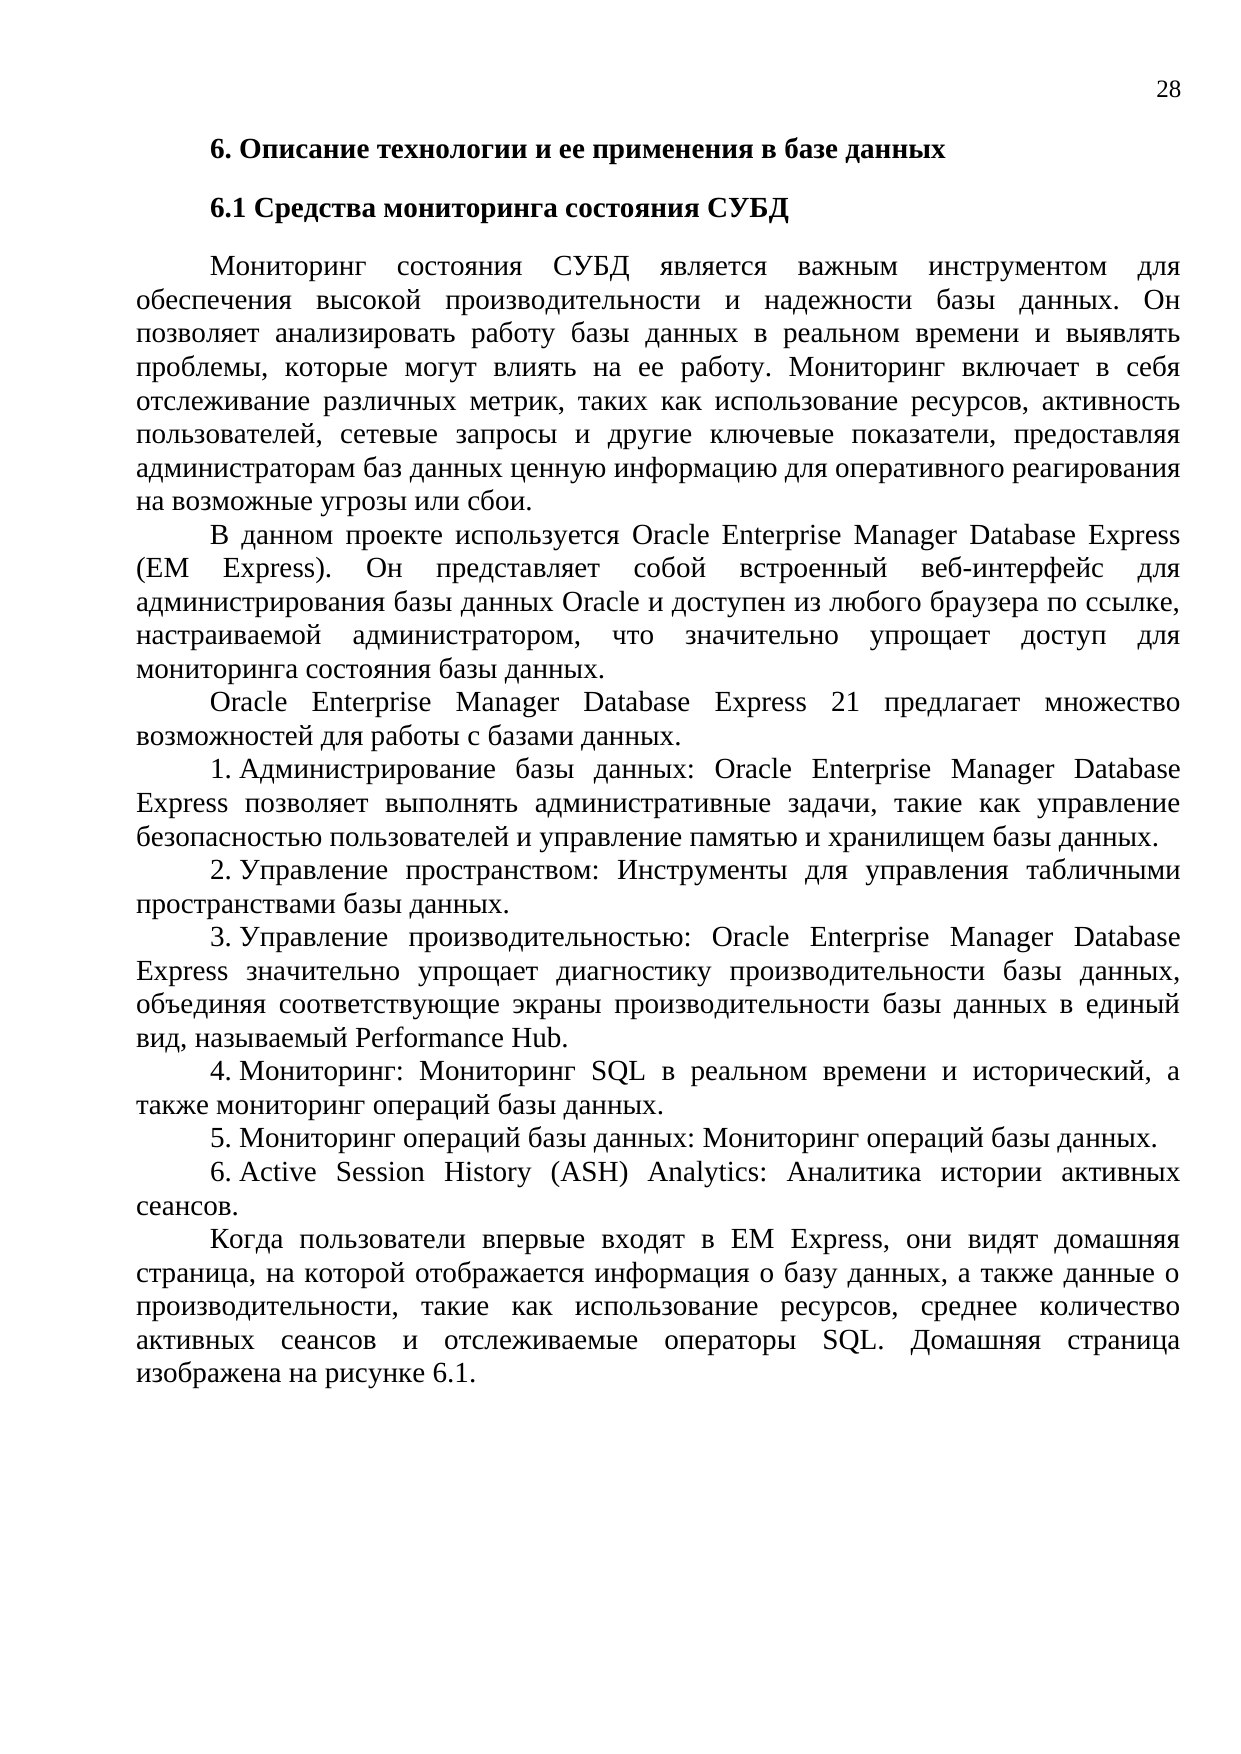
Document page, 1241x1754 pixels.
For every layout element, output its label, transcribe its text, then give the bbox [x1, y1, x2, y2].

text Когда пользователи впервые входят в EM Express, они видят домашняя страница, на которой отображается информация о базу данных, а также данные о производительности, такие как использование ресурсов, среднее количество активных сеансов и отслеживаемые операторы SQL. Домашняя страница изображена на рисунке 6.1. [136, 1221, 1181, 1389]
text 6. Описание технологии и ее применения в базе данных [136, 131, 1181, 165]
list Администрирование базы данных: Oracle Enterprise Manager Database Express позволяет выполнять административные задачи, такие как управление безопасностью пользователей и управление памятью и хранилищем базы данных. [136, 752, 1181, 852]
text В данном проекте используется Oracle Enterprise Manager Database Express (EM Express). Он представляет собой встроенный веб-интерфейс для администрирования базы данных Oracle и доступен из любого браузера по ссылке, настраиваемой администратором, что значительно упрощает доступ для мониторинга состояния базы данных. [136, 517, 1181, 684]
list Мониторинг: Мониторинг SQL в реальном времени и исторический, а также мониторинг операций базы данных. [136, 1053, 1181, 1121]
list Управление производительностью: Oracle Enterprise Manager Database Express значительно упрощает диагностику производительности базы данных, объединяя соответствующие экраны производительности базы данных в единый вид, называемый Performance Hub. [136, 919, 1181, 1053]
text Мониторинг состояния СУБД является важным инструментом для обеспечения высокой производительности и надежности базы данных. Он позволяет анализировать работу базы данных в реальном времени и выявлять проблемы, которые могут влиять на ее работу. Мониторинг включает в себя отслеживание различных метрик, таких как использование ресурсов, активность пользователей, сетевые запросы и другие ключевые показатели, предоставляя администраторам баз данных ценную информацию для оперативного реагирования на возможные угрозы или сбои. [136, 248, 1181, 517]
list Управление пространством: Инструменты для управления табличными пространствами базы данных. [136, 852, 1181, 919]
text Oracle Enterprise Manager Database Express 21 предлагает множество возможностей для работы с базами данных. [136, 684, 1181, 752]
list Active Session History (ASH) Analytics: Аналитика истории активных сеансов. [136, 1154, 1181, 1221]
list Мониторинг операций базы данных: Мониторинг операций базы данных. [136, 1121, 1181, 1154]
text 6.1 Средства мониторинга состояния СУБД [136, 190, 1181, 223]
